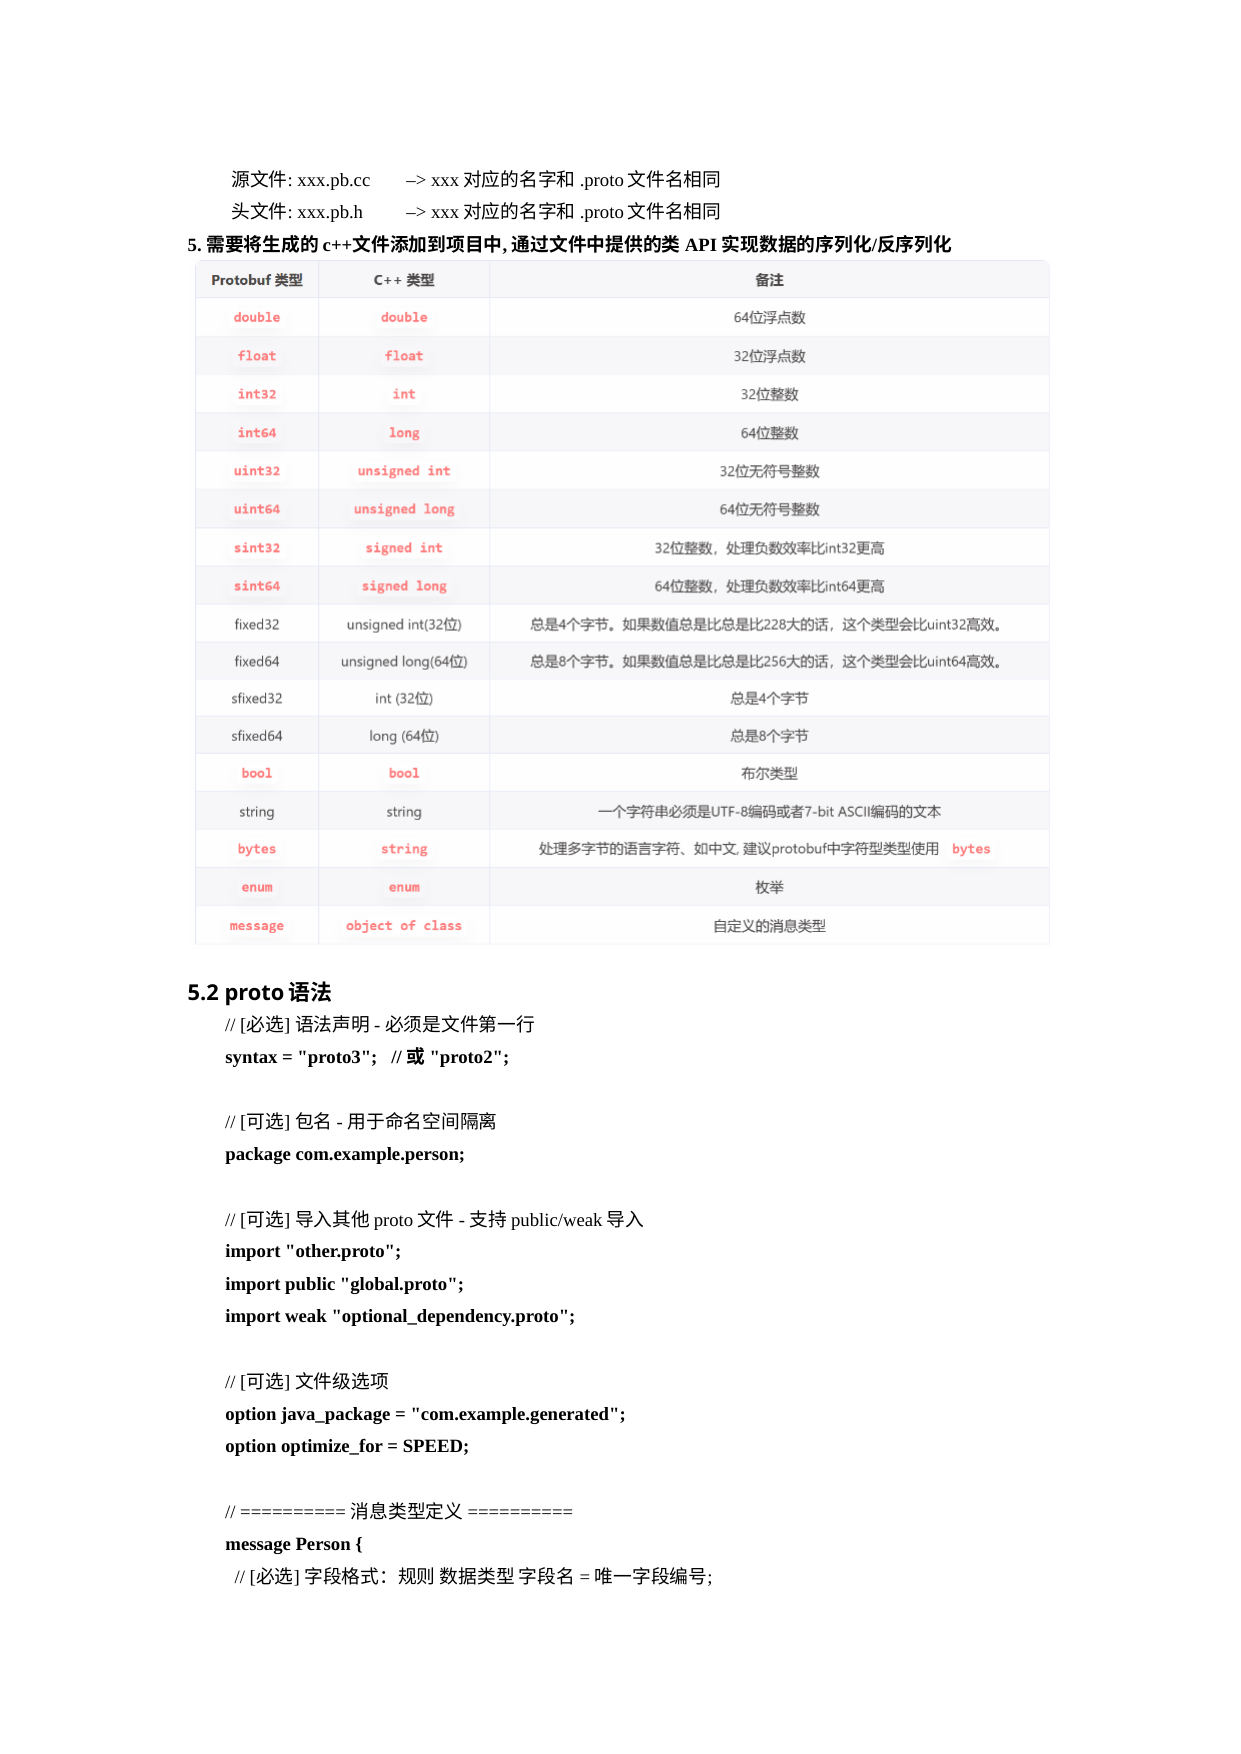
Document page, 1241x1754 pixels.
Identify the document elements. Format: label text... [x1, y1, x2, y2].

text 头文件: xxx.pb.h –> xxx对应的名字和 .proto文件名相同 [187, 194, 1053, 227]
text syntax = "proto3"; // 或 "proto2"; [187, 1039, 1053, 1072]
text // [可选] 导入其他proto文件 - 支持public/weak导入 [187, 1202, 1053, 1234]
subtitle 5.2 proto语法 [187, 974, 1053, 1007]
text import "other.proto"; [187, 1234, 1053, 1267]
text message Person { [187, 1527, 1053, 1559]
text // [可选] 包名 - 用于命名空间隔离 [187, 1104, 1053, 1137]
text import weak "optional_dependency.proto"; [187, 1299, 1053, 1332]
text package com.example.person; [187, 1137, 1053, 1169]
text 5. 需要将生成的c++文件添加到项目中, 通过文件中提供的类 API 实现数据的序列化/反序列化 [187, 227, 1053, 259]
text // ========== 消息类型定义 ========== [187, 1494, 1053, 1527]
text option java_package = "com.example.generated"; [187, 1397, 1053, 1429]
text option optimize_for = SPEED; [187, 1429, 1053, 1462]
text 源文件: xxx.pb.cc –> xxx对应的名字和 .proto文件名相同 [187, 162, 1053, 194]
text // [必选] 语法声明 - 必须是文件第一行 [187, 1007, 1053, 1039]
text // [必选] 字段格式：规则 数据类型 字段名 = 唯一字段编号; [187, 1559, 1053, 1592]
picture [187, 259, 1053, 949]
text import public "global.proto"; [187, 1267, 1053, 1299]
text // [可选] 文件级选项 [187, 1364, 1053, 1397]
